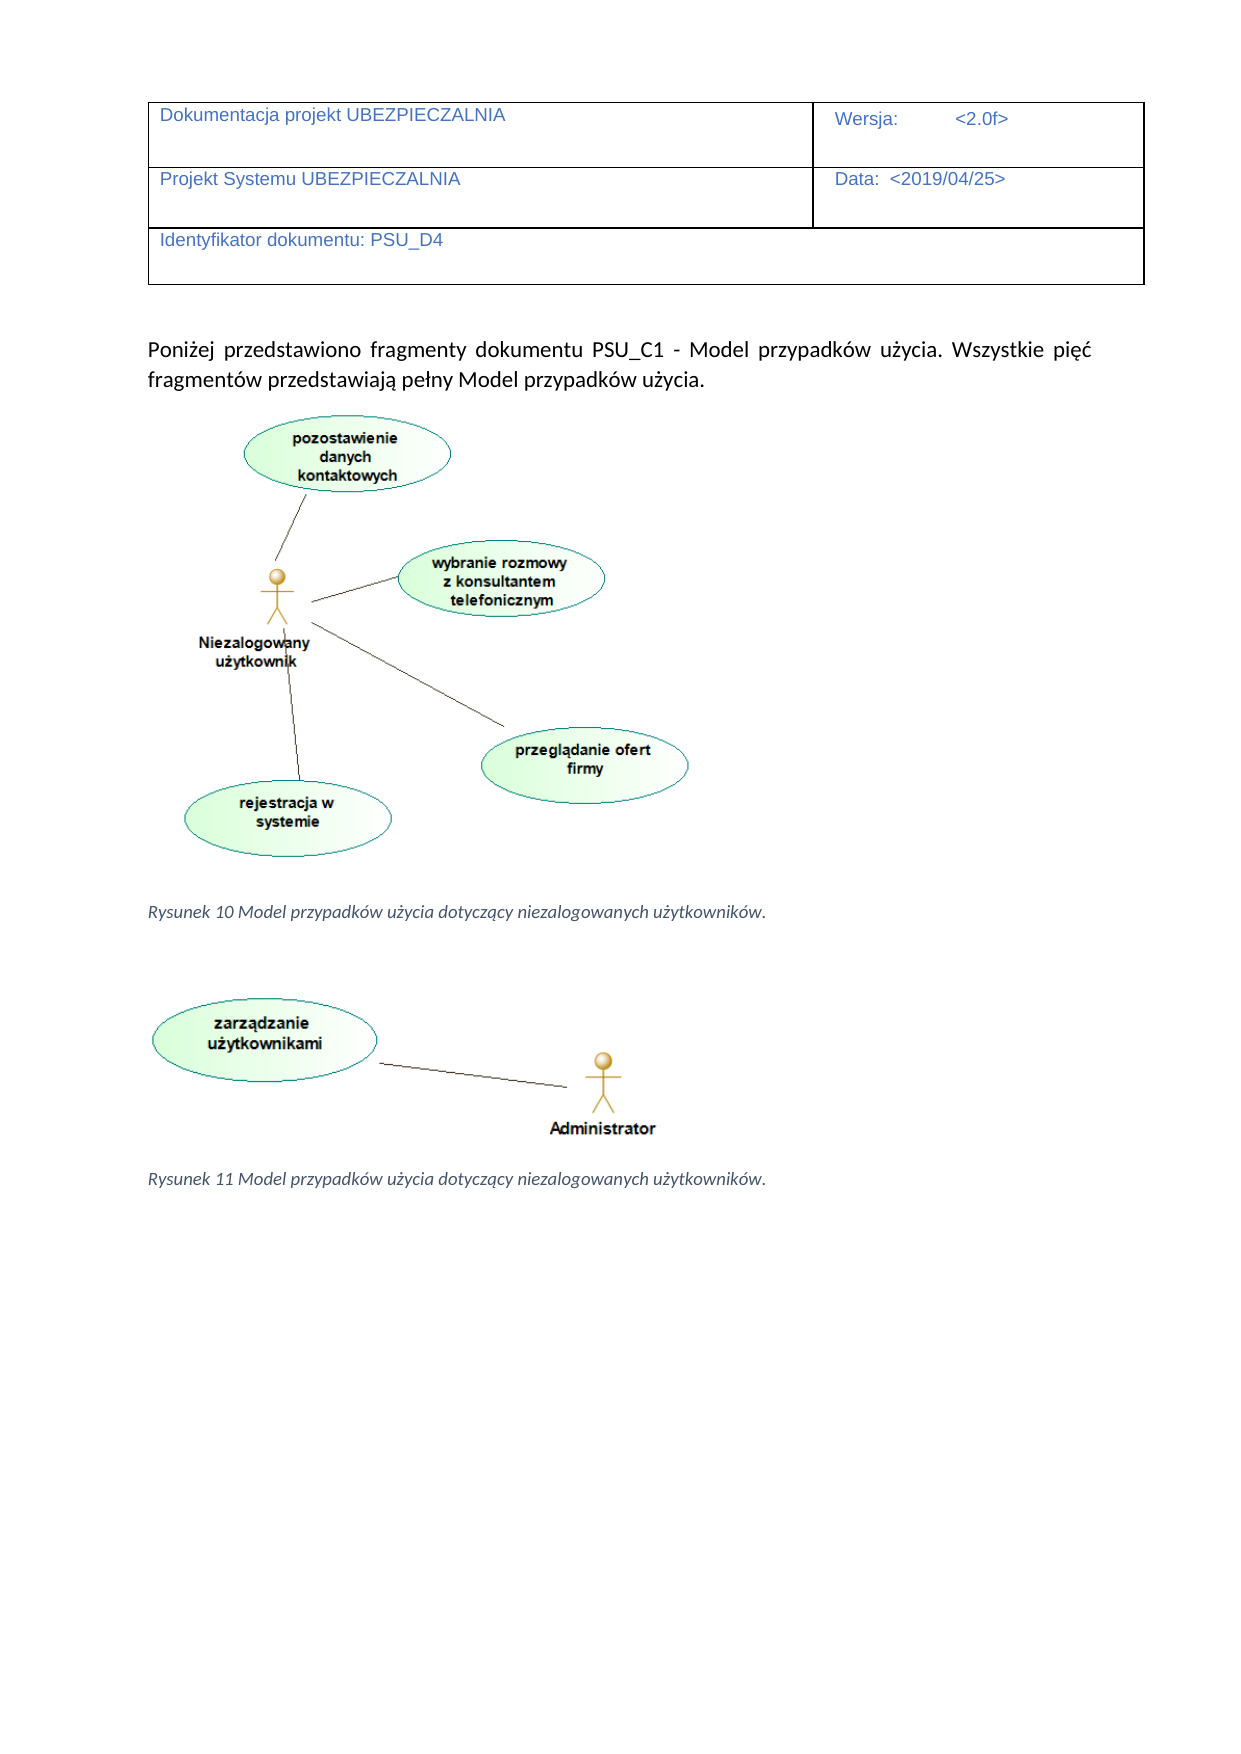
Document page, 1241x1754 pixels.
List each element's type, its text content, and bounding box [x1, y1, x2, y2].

picture [147, 407, 702, 886]
text Rysunek 11 Model przypadków użycia dotyczący niezalogowanych użytkowników. [148, 1168, 1093, 1191]
text Poniżej przedstawiono fragmenty dokumentu PSU_C1 - Model przypadków użycia. Wszystkie pięć fragmentów przedstawiają pełny Model przypadków użycia. [148, 335, 1093, 393]
picture [147, 991, 688, 1149]
text Rysunek 10 Model przypadków użycia dotyczący niezalogowanych użytkowników. [148, 900, 1093, 923]
